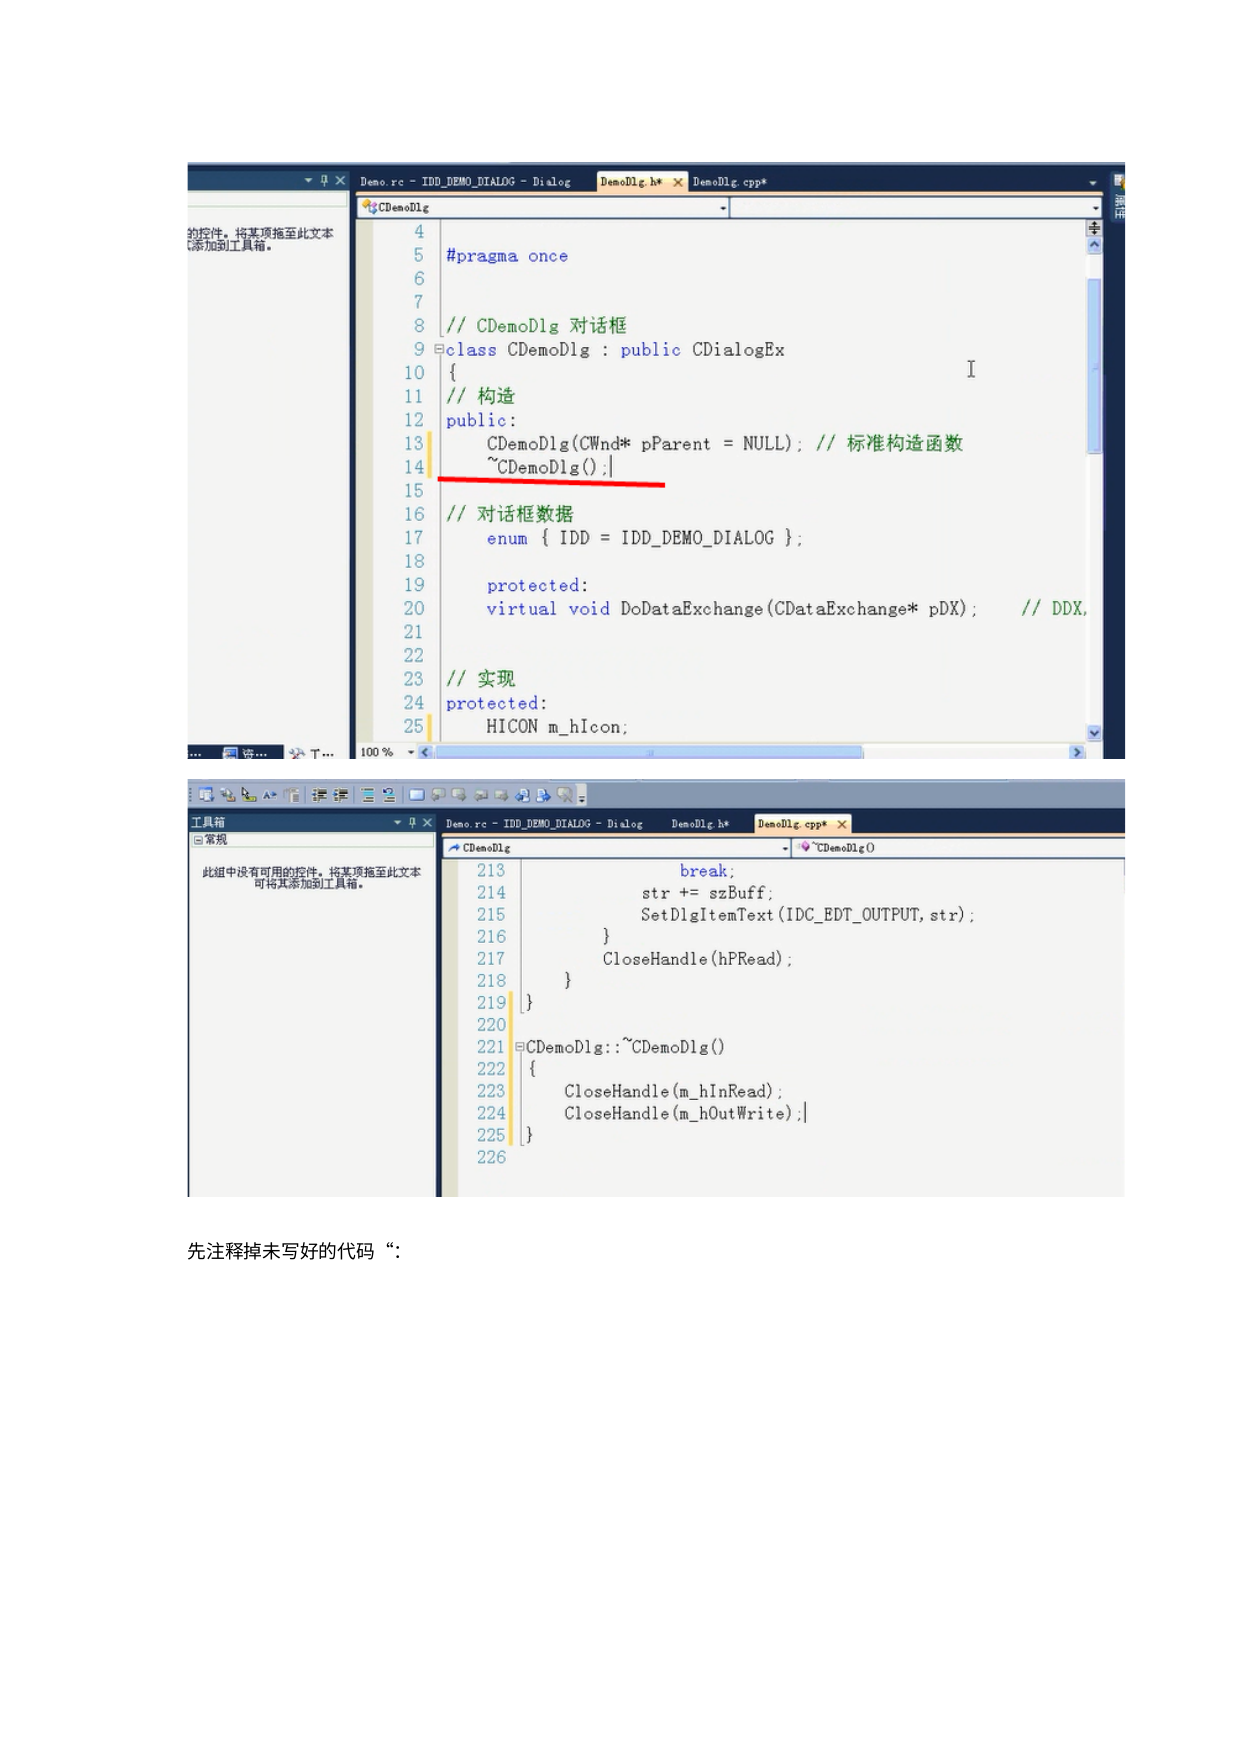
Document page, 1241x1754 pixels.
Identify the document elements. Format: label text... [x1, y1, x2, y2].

text 先注释掉未写好的代码“： [187, 1234, 1053, 1267]
picture [187, 162, 1125, 759]
picture [187, 779, 1125, 1197]
